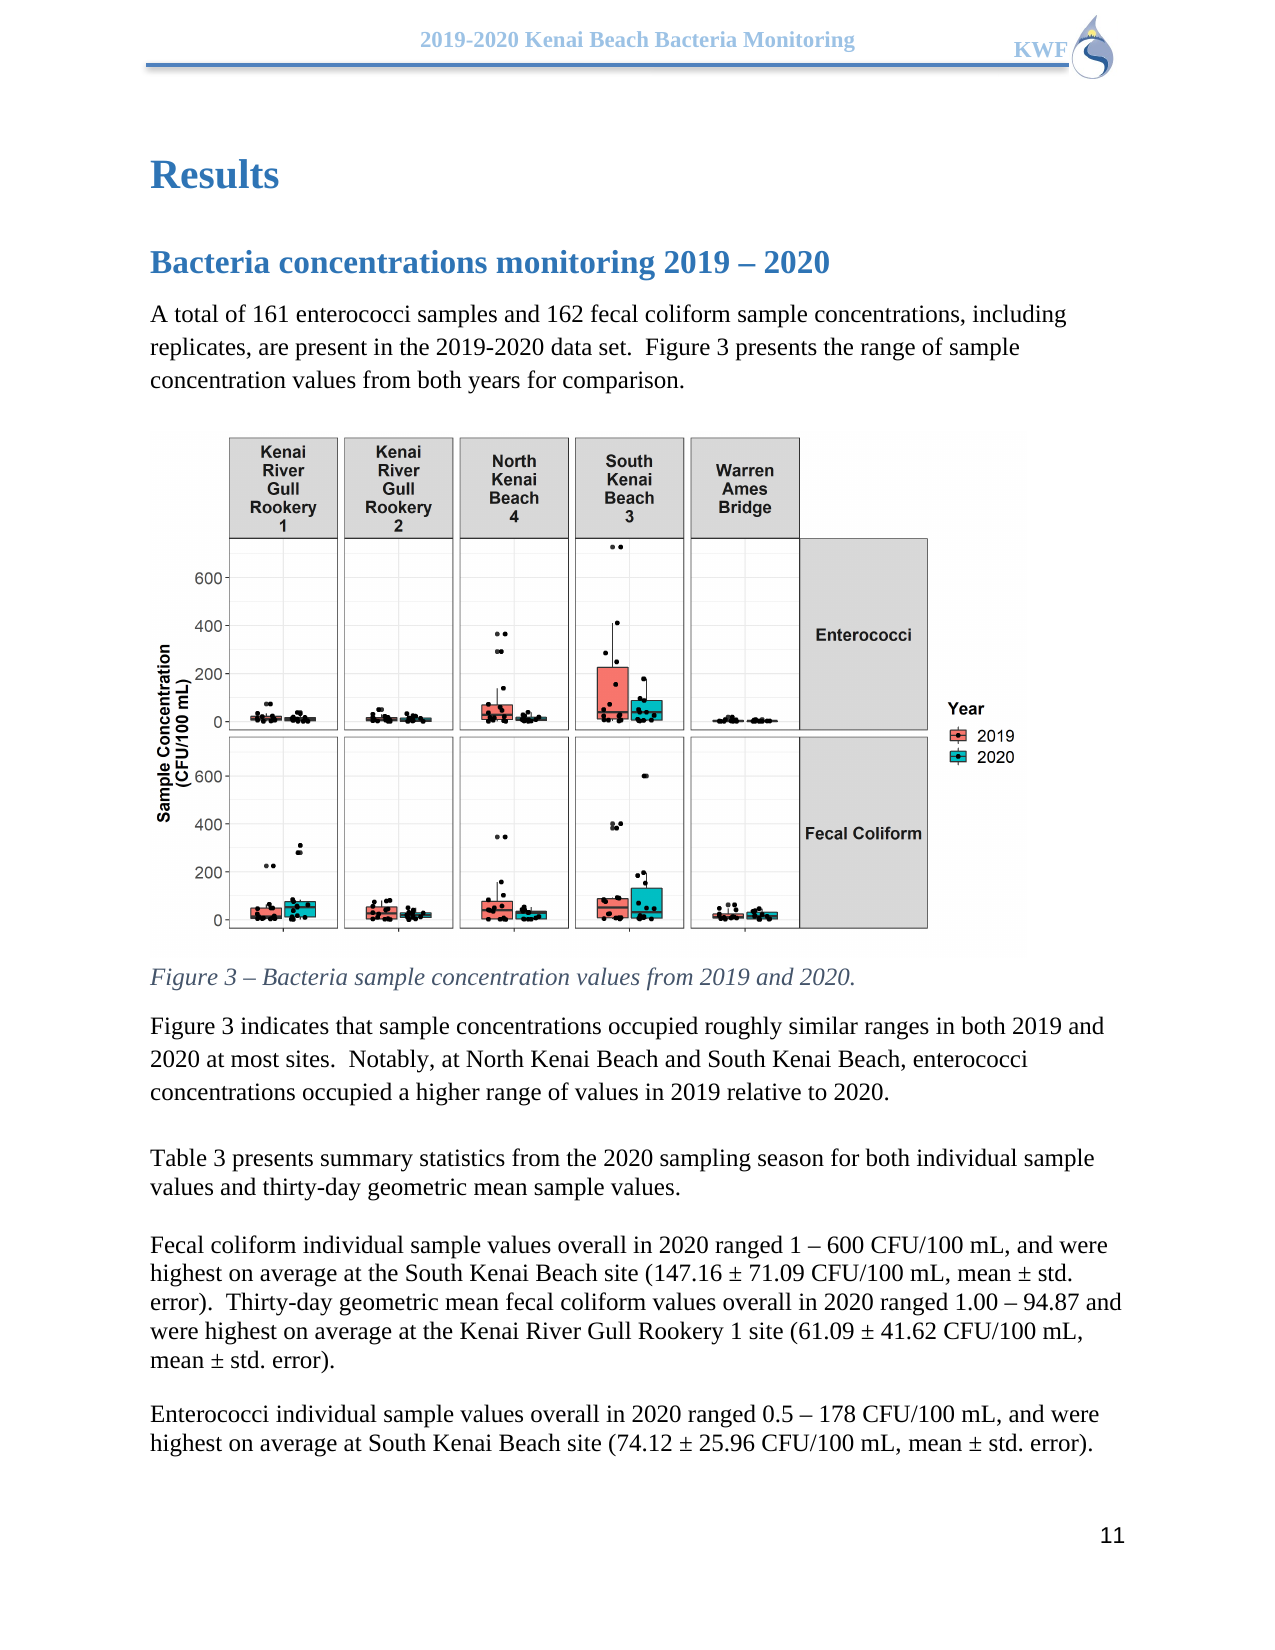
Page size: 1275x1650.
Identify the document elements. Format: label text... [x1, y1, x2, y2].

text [150, 1399, 1125, 1456]
picture [150, 431, 1028, 958]
text A total of 161 enterococci samples and 162 fecal coliform sample concentrations, including replicates, are present in the 2019-2020 data set. Figure 3 presents the range of sample concentration values from both years for comparison. [150, 299, 1125, 394]
text Table 3 presents summary statistics from the 2020 sampling season for both individual sample values and thirty-day geometric mean sample values. [150, 1143, 1125, 1201]
text Fecal coliform individual sample values overall in 2020 ranged 1 – 600 CFU/100 mL, and were highest on average at the South Kenai Beach site (147.16 ± 71.09 CFU/100 mL, mean ± std. error). Thirty-day geometric mean fecal coliform values overall in 2020 ranged 1.00 – 94.87 and were highest on average at the Kenai River Gull Rookery 1 site (61.09 ± 41.62 CFU/100 mL, mean ± std. error). [150, 1230, 1125, 1373]
subtitle Results [150, 150, 1125, 198]
picture [1069, 13, 1118, 79]
subtitle Bacteria concentrations monitoring 2019 – 2020 [150, 243, 1125, 281]
text Figure 3 indicates that sample concentrations occupied roughly similar ranges in both 2019 and 2020 at most sites. Notably, at North Kenai Beach and South Kenai Beach, enterococci concentrations occupied a higher range of values in 2019 relative to 2020. [150, 1011, 1125, 1106]
text Figure 3 – Bacteria sample concentration values from 2019 and 2020. [150, 962, 1125, 991]
